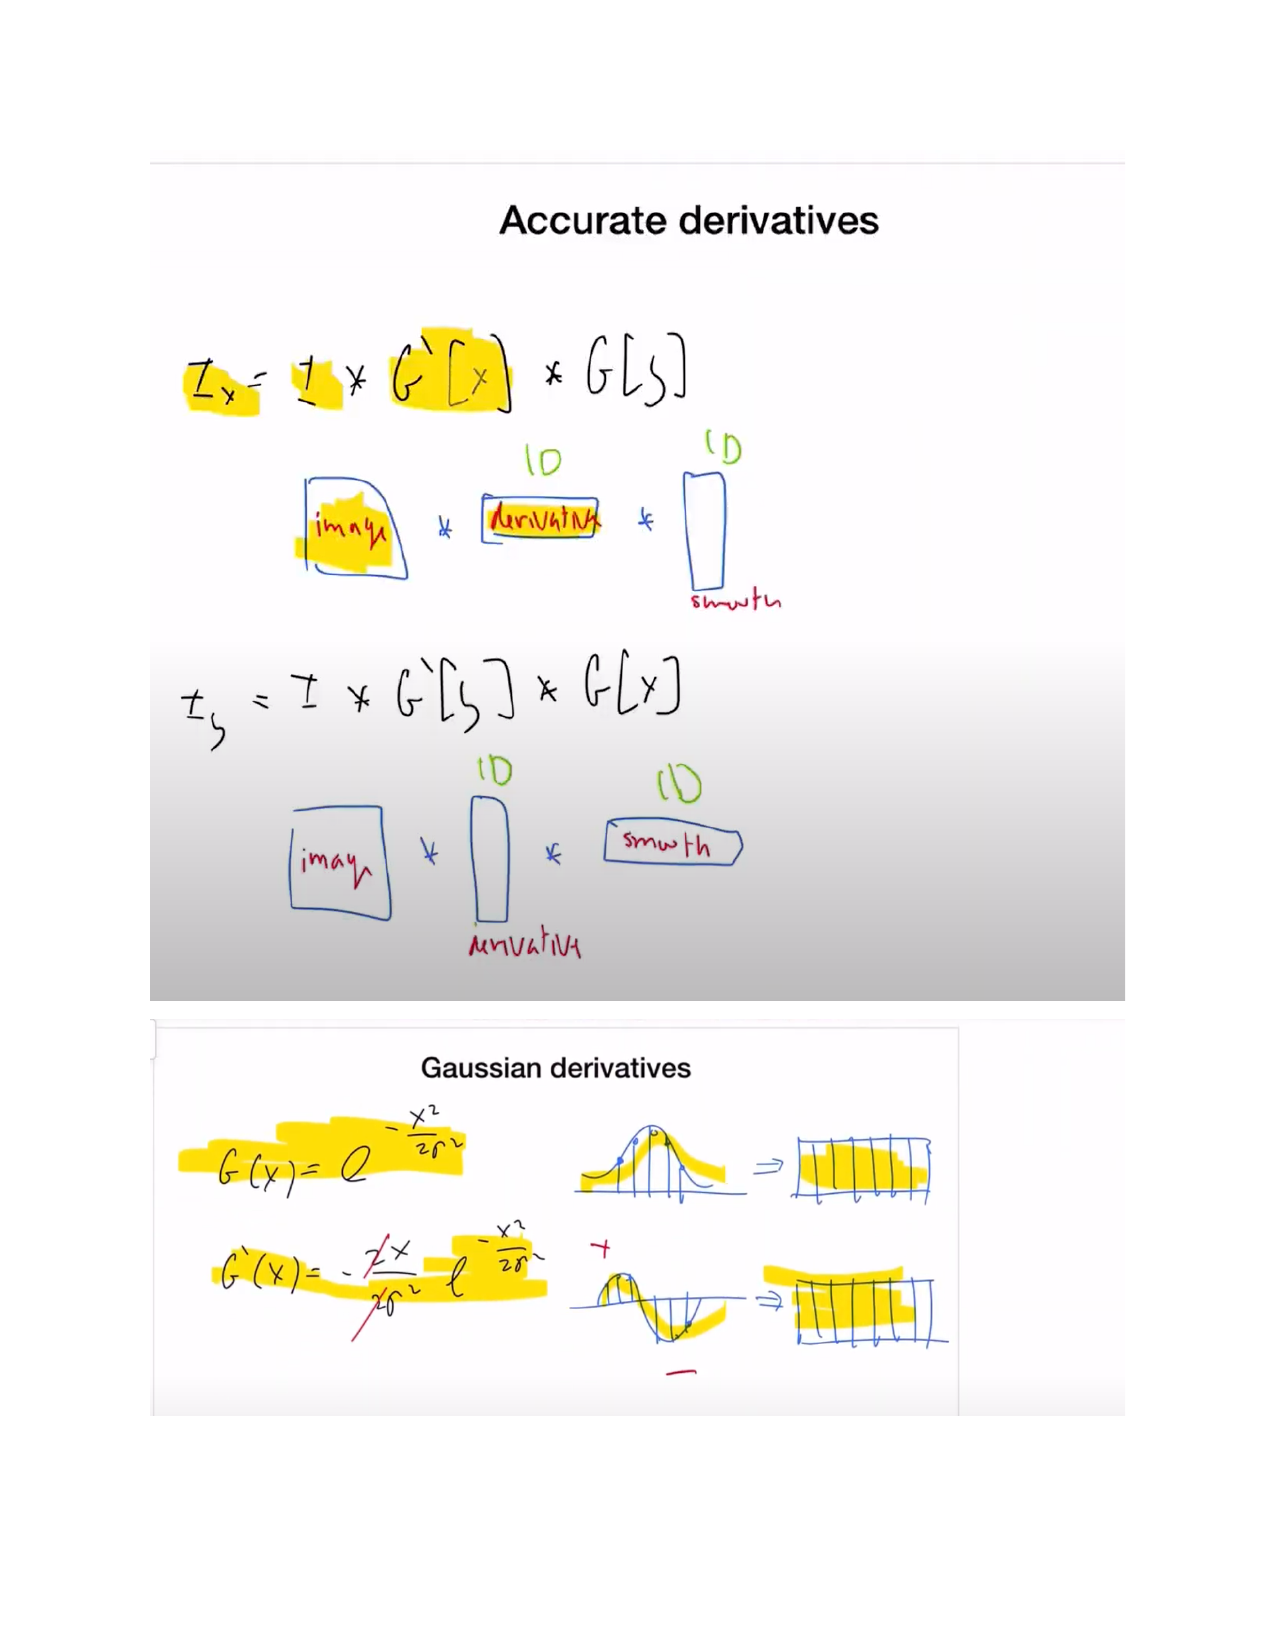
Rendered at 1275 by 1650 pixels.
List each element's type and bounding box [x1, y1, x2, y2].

picture [150, 1019, 1125, 1416]
picture [150, 150, 1125, 1001]
